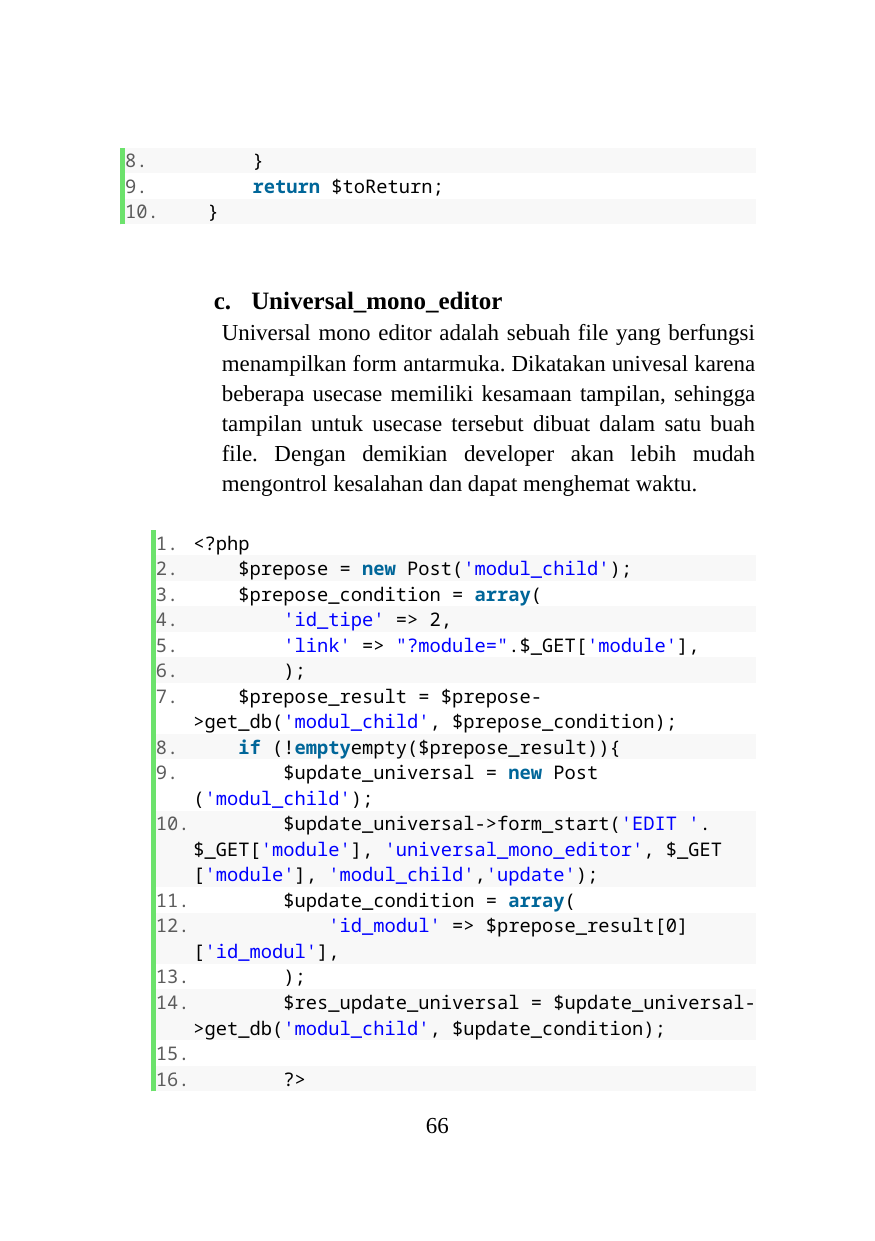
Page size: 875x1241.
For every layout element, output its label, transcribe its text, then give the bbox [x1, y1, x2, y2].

list $prepose = new Post('modul_child'); [156, 555, 756, 581]
list Universal mono editor adalah sebuah file yang berfungsi menampilkan form antarmuka. Dikatakan univesal karena beberapa usecase memiliki kesamaan tampilan, sehingga tampilan untuk usecase tersebut dibuat dalam satu buah file. Dengan demikian developer akan lebih mudah mengontrol kesalahan dan dapat menghemat waktu. [222, 319, 756, 497]
list $update_universal = new Post('modul_child'); [156, 759, 756, 811]
list $prepose_condition = array( [156, 581, 756, 606]
list 'link' => "?module=".$_GET['module'], [156, 632, 756, 657]
list 'id_tipe' => 2, [156, 606, 756, 632]
list } [125, 199, 756, 224]
list ?> [156, 1066, 756, 1091]
list ); [156, 964, 756, 989]
list <?php [156, 530, 756, 555]
list Universal_mono_editor [213, 286, 756, 315]
list if (!emptyempty($prepose_result)){ [156, 734, 756, 759]
list $update_universal->form_start('EDIT '.$_GET['module'], 'universal_mono_editor', $_GET['module'], 'modul_child','update'); [156, 811, 756, 887]
list $prepose_result = $prepose->get_db('modul_child', $prepose_condition); [156, 683, 756, 734]
list 'id_modul' => $prepose_result[0]['id_modul'], [156, 913, 756, 964]
list return $toReturn; [125, 173, 756, 199]
list $update_condition = array( [156, 887, 756, 913]
list ); [156, 657, 756, 683]
list } [125, 148, 756, 173]
list $res_update_universal = $update_universal->get_db('modul_child', $update_condition); [156, 989, 756, 1040]
